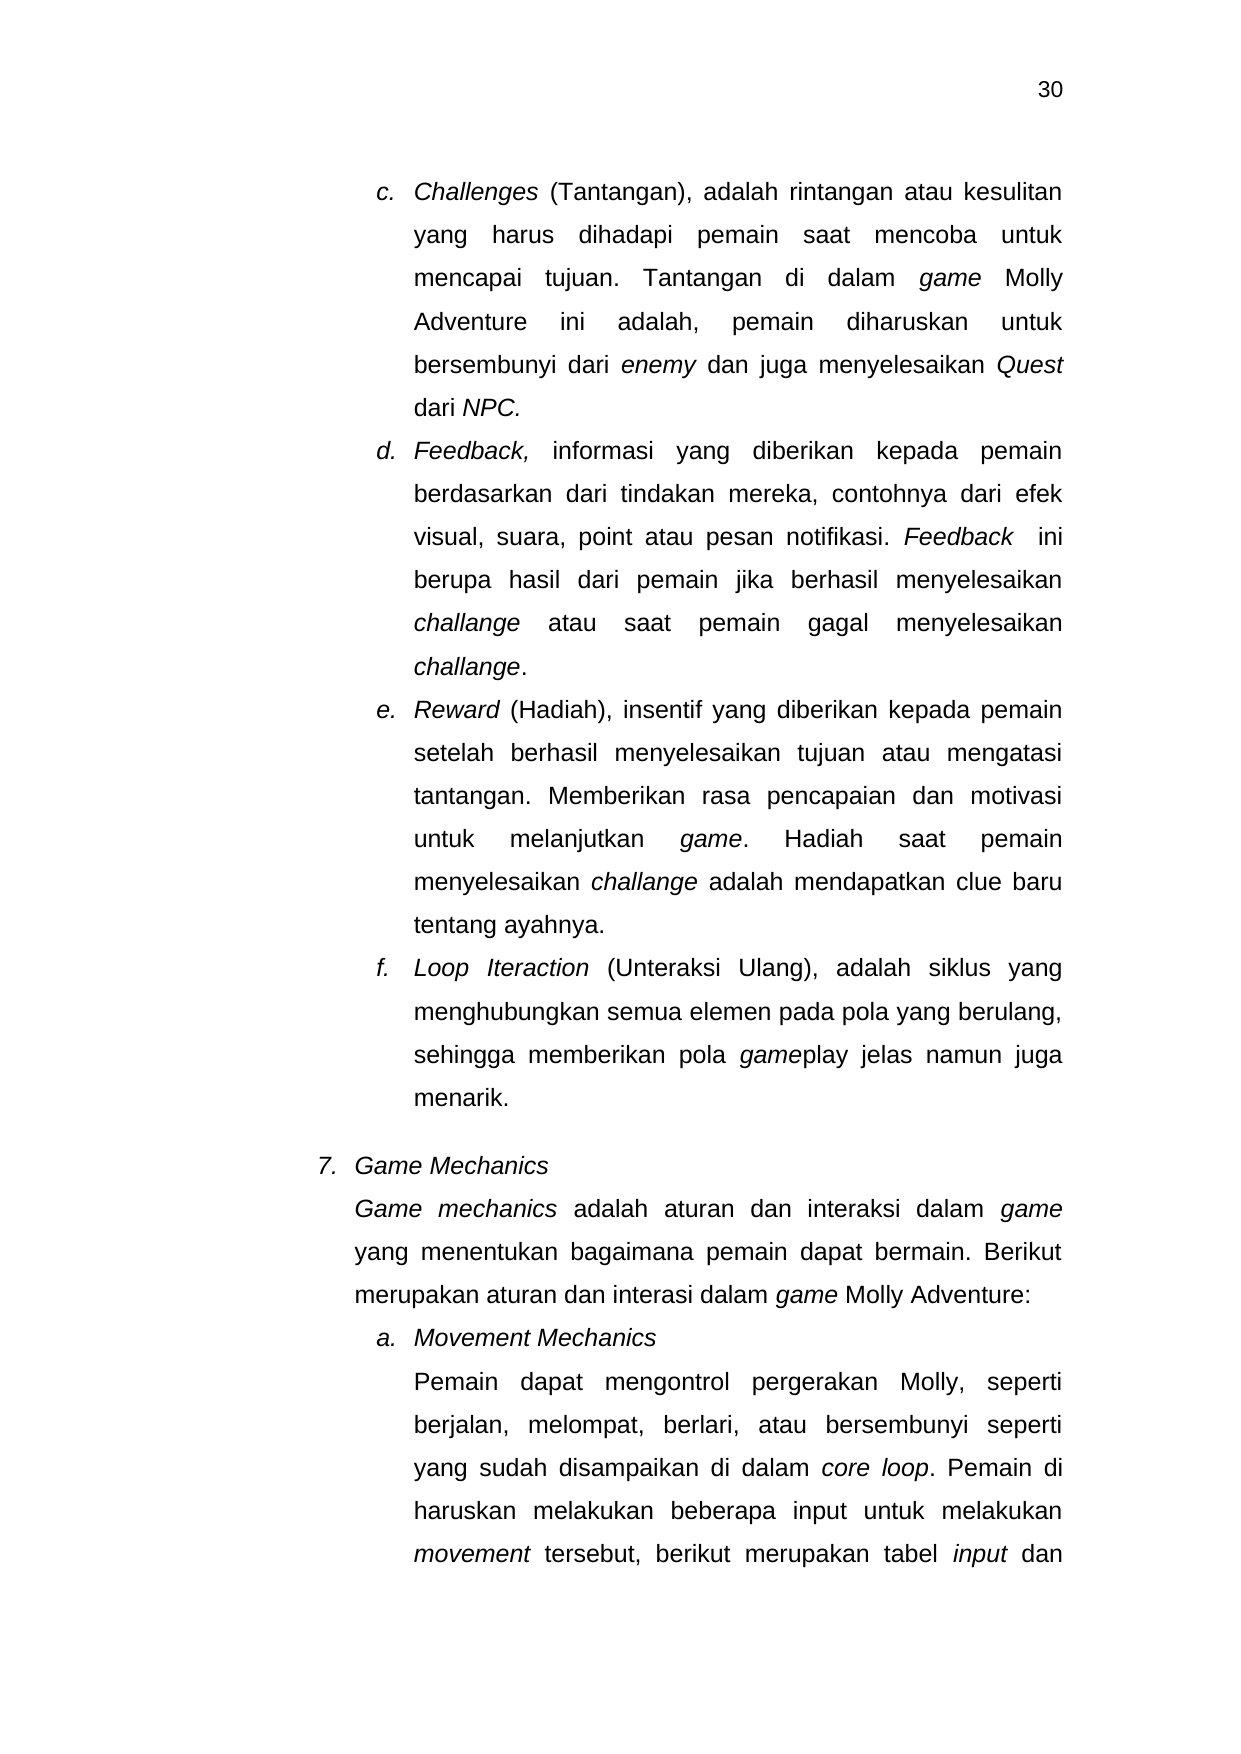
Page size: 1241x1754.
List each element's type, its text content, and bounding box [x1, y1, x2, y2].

list Challenges (Tantangan), adalah rintangan atau kesulitan yang harus dihadapi pemain saat mencoba untuk mencapai tujuan. Tantangan di dalam game Molly Adventure ini adalah, pemain diharuskan untuk bersembunyi dari enemy dan juga menyelesaikan Quest dari NPC. [376, 177, 1063, 422]
list Game Mechanics [317, 1151, 1063, 1180]
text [413, 1367, 1063, 1568]
text Game mechanics adalah aturan dan interaksi dalam game yang menentukan bagaimana pemain dapat bermain. Berikut merupakan aturan dan interasi dalam game Molly Adventure: [354, 1194, 1063, 1309]
list Feedback, informasi yang diberikan kepada pemain berdasarkan dari tindakan mereka, contohnya dari efek visual, suara, point atau pesan notifikasi. Feedback ini berupa hasil dari pemain jika berhasil menyelesaikan challange atau saat pemain gagal menyelesaikan challange. [376, 436, 1063, 680]
list Movement Mechanics [376, 1323, 1063, 1352]
list Loop Iteraction (Unteraksi Ulang), adalah siklus yang menghubungkan semua elemen pada pola yang berulang, sehingga memberikan pola gameplay jelas namun juga menarik. [376, 953, 1063, 1112]
list Reward (Hadiah), insentif yang diberikan kepada pemain setelah berhasil menyelesaikan tujuan atau mengatasi tantangan. Memberikan rasa pencapaian dan motivasi untuk melanjutkan game. Hadiah saat pemain menyelesaikan challange adalah mendapatkan clue baru tentang ayahnya. [376, 695, 1063, 939]
